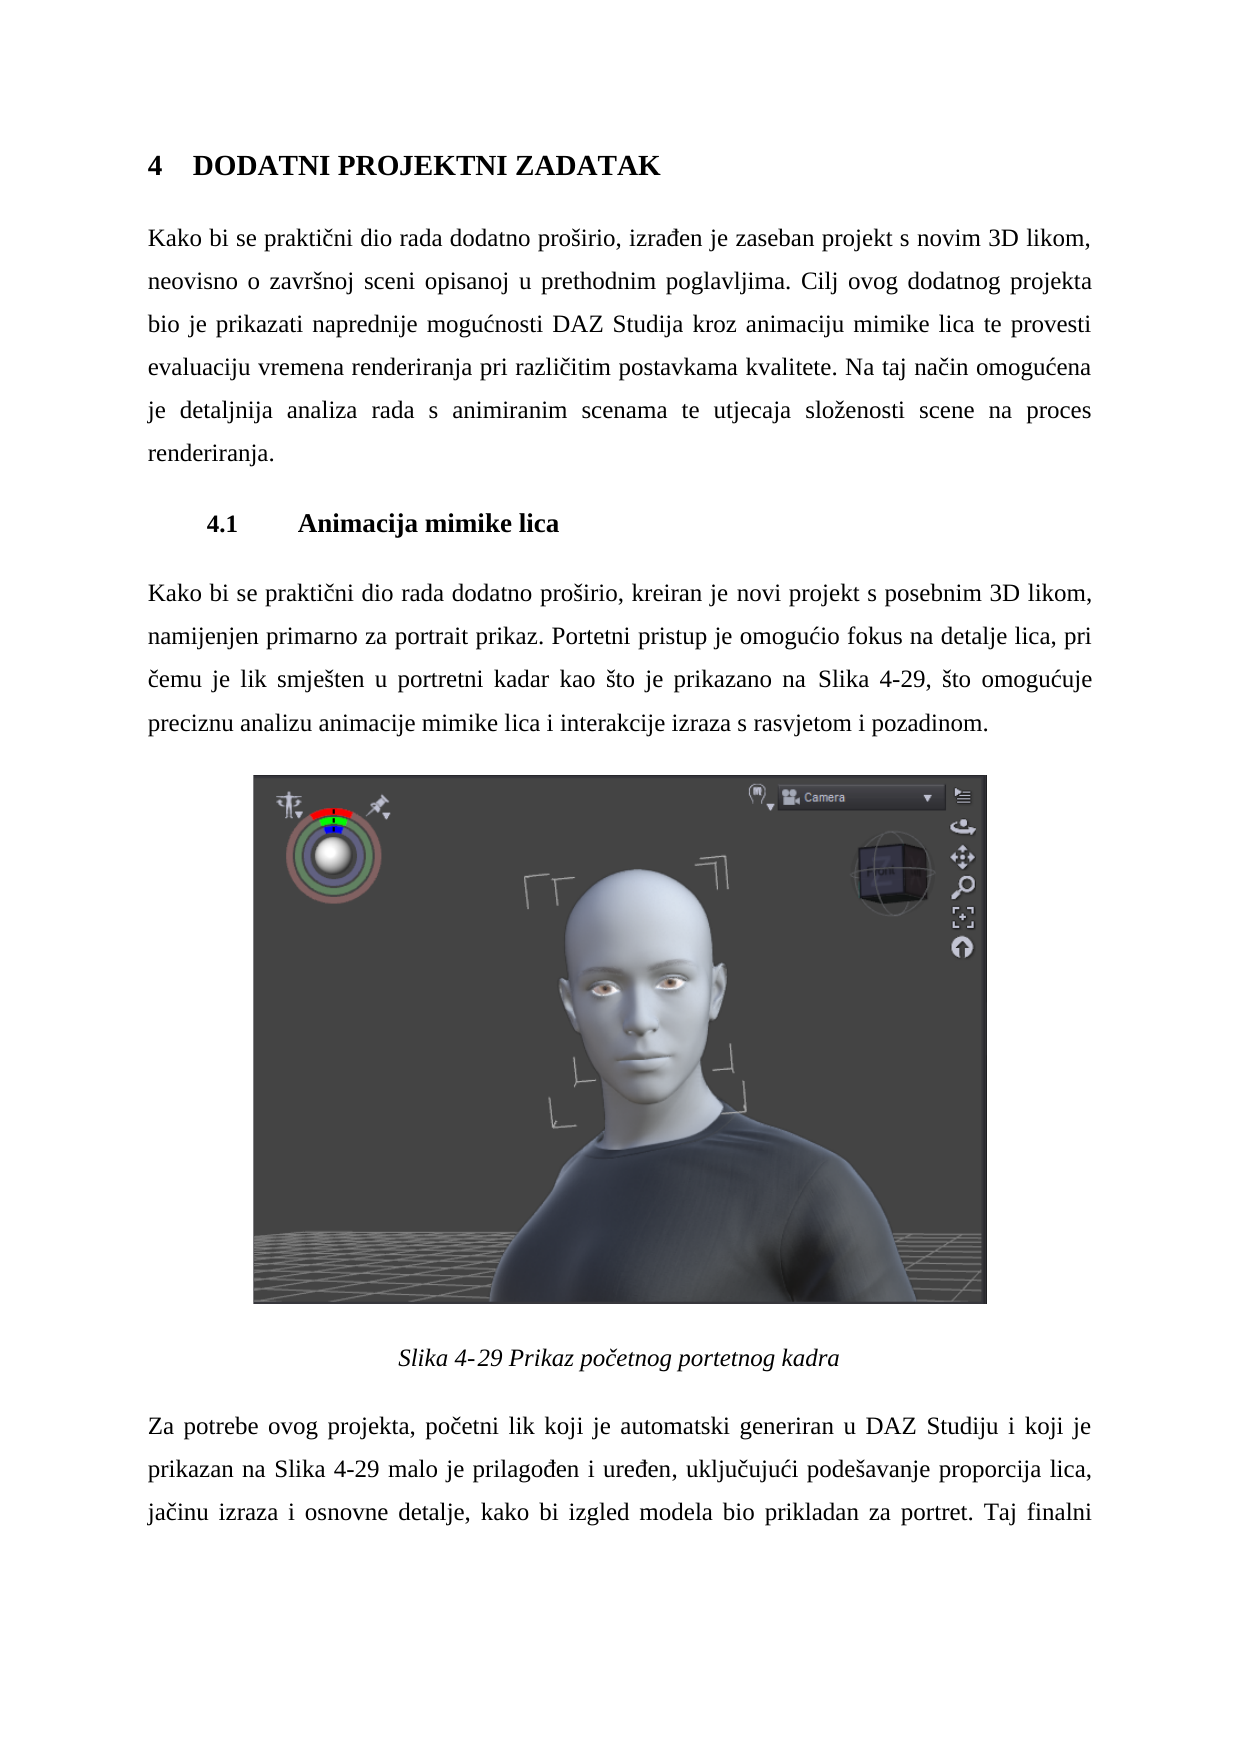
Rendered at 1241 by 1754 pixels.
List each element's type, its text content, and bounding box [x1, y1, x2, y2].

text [148, 1411, 1093, 1526]
text Kako bi se praktični dio rada dodatno proširio, izrađen je zaseban projekt s novim 3D likom, neovisno o završnoj sceni opisanoj u prethodnim poglavljima. Cilj ovog dodatnog projekta bio je prikazati naprednije mogućnosti DAZ Studija kroz animaciju mimike lica te provesti evaluaciju vremena renderiranja pri različitim postavkama kvalitete. Na taj način omogućena je detaljnija analiza rada s animiranim scenama te utjecaja složenosti scene na proces renderiranja. [148, 223, 1093, 467]
subtitle Animacija mimike lica [207, 507, 1093, 538]
picture [253, 775, 987, 1304]
subtitle DODATNI PROJEKTNI ZADATAK [148, 148, 1093, 181]
